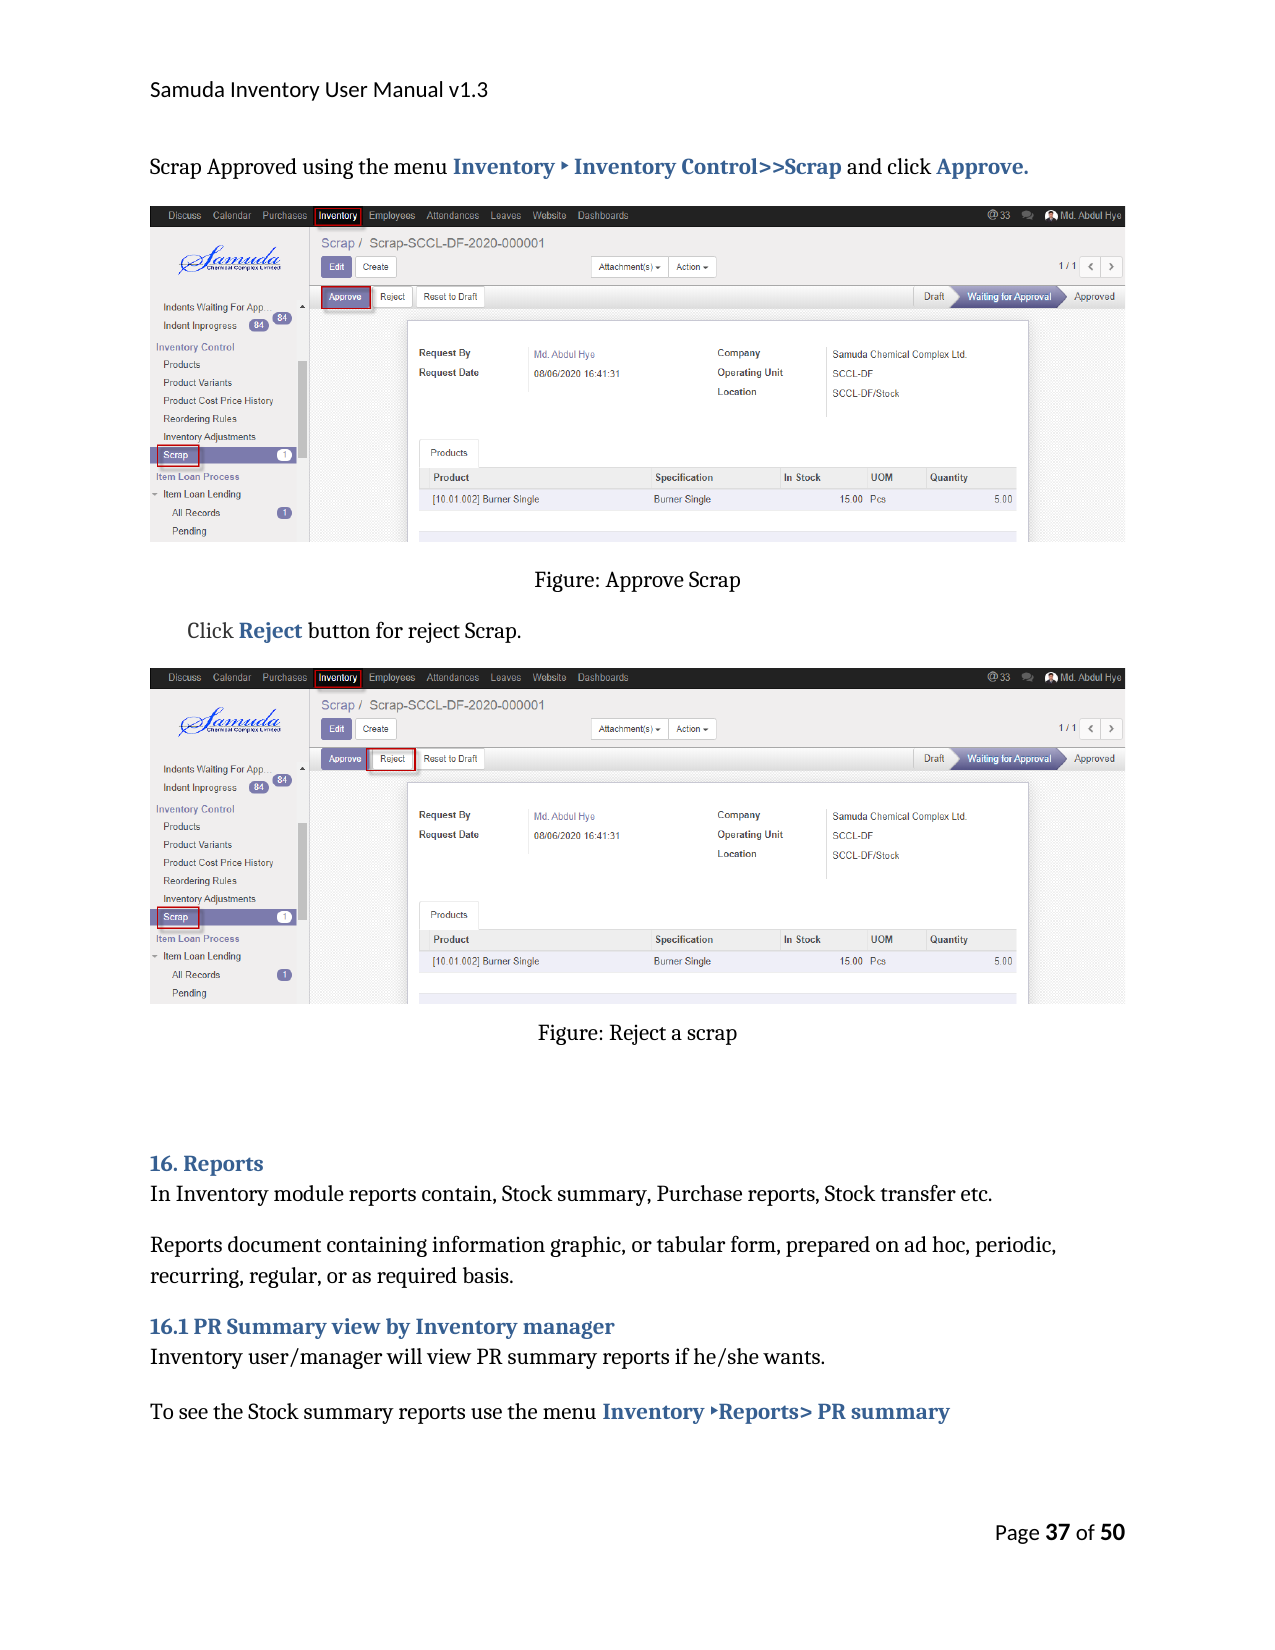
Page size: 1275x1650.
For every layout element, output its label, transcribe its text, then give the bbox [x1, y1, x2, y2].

text Figure: Reject a scrap [150, 1020, 1125, 1046]
text To see the Stock summary reports use the menu Inventory ‣Reports> PR summary [718, 1395, 1125, 1426]
text Inventory user/manager will view PR summary reports if he/she wants. [150, 1344, 1125, 1370]
subtitle 16. Reports [150, 1151, 1125, 1177]
text Scrap Approved using the menu Inventory ‣ Inventory Control>>Scrap and click Approve. [150, 150, 560, 181]
text Reports document containing information graphic, or tabular form, prepared on ad hoc, periodic, recurring, regular, or as required basis. [150, 1232, 1125, 1289]
text Figure: Approve Scrap [150, 567, 1125, 593]
text In Inventory module reports contain, Stock summary, Purchase reports, Stock transfer etc. [150, 1181, 1125, 1207]
text Scrap Approved using the menu Inventory ‣ Inventory Control>>Scrap and click Approve. [569, 150, 1125, 181]
text To see the Stock summary reports use the menu Inventory ‣Reports> PR summary [150, 1395, 710, 1426]
picture [150, 206, 1125, 542]
subtitle 16.1 PR Summary view by Inventory manager [150, 1313, 1125, 1340]
picture [150, 668, 1125, 1004]
text Click Reject button for reject Scrap. [187, 618, 1125, 644]
